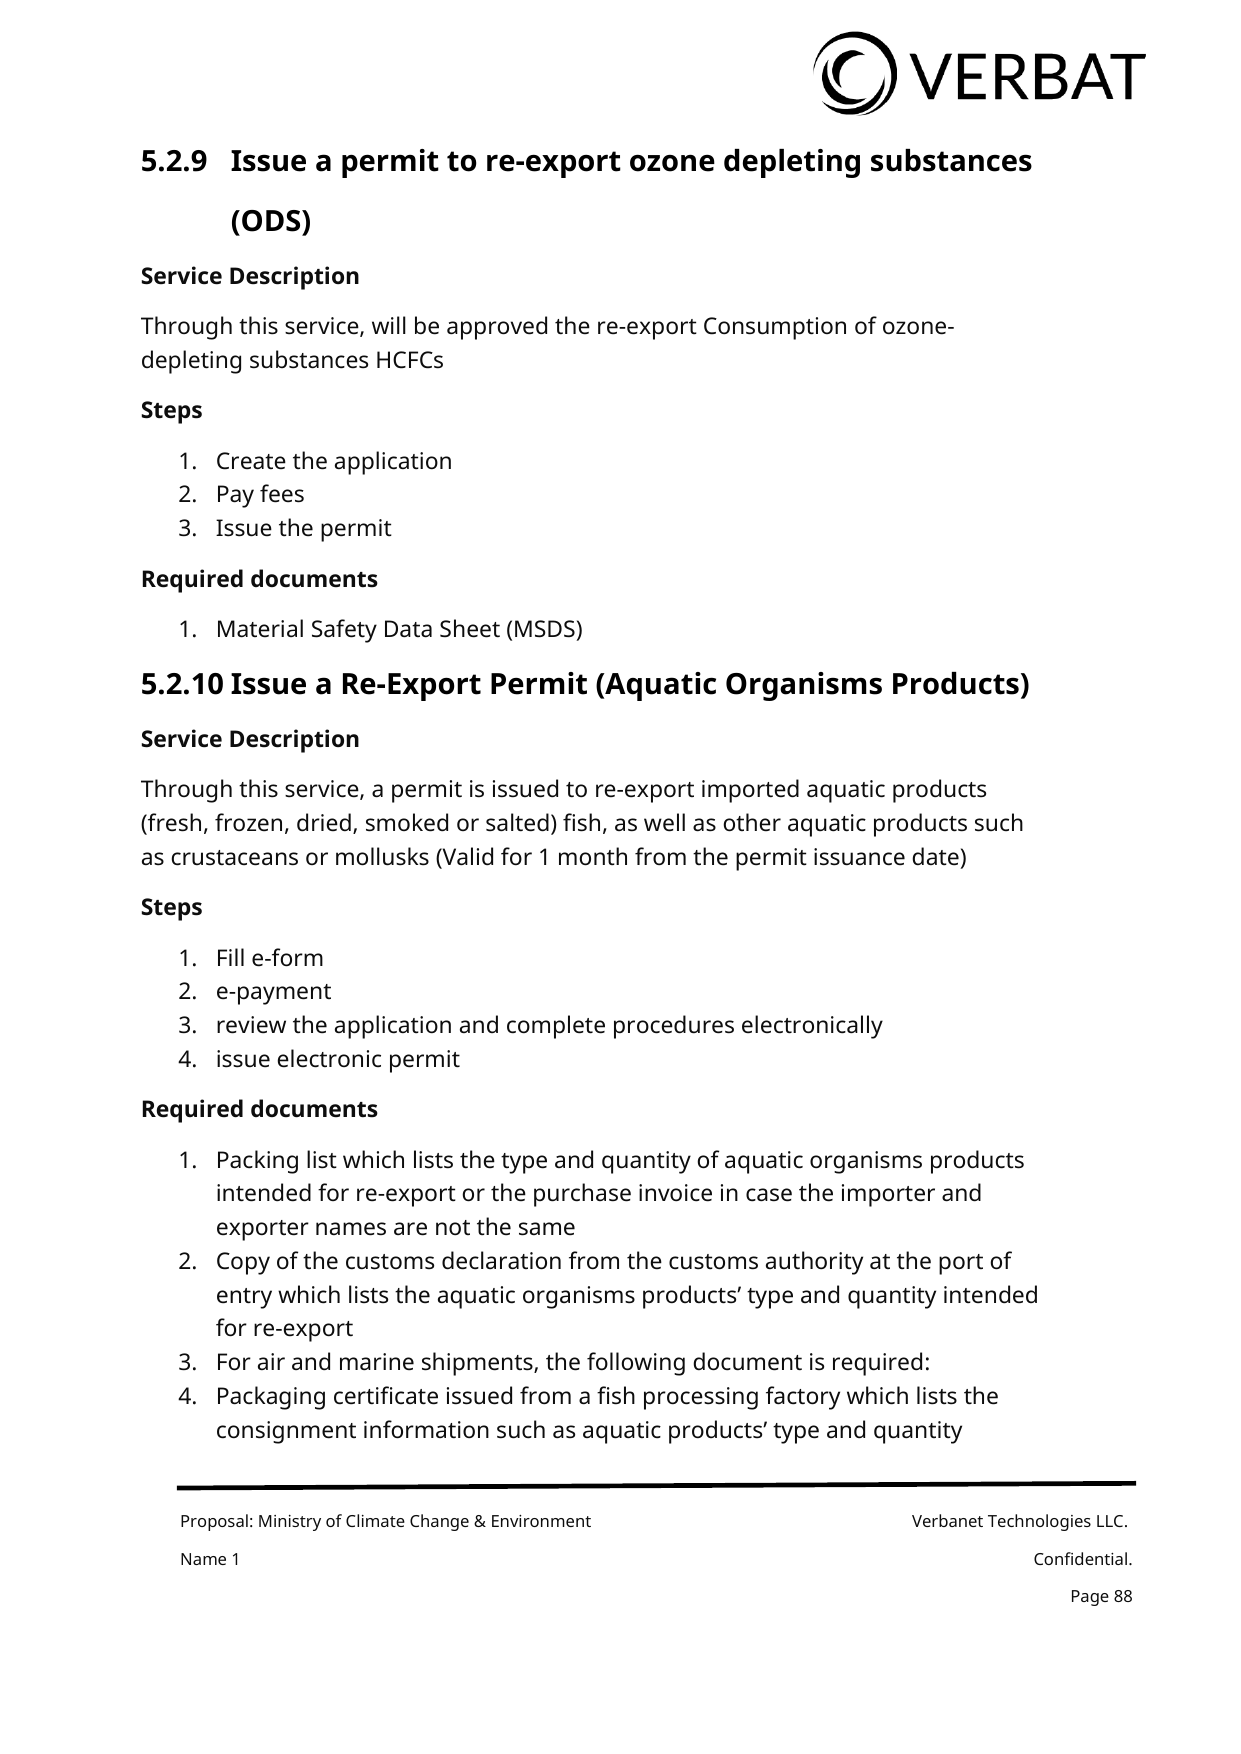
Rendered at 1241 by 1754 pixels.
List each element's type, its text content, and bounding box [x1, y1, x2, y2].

list issue electronic permit [178, 1043, 1053, 1074]
list Issue the permit [178, 512, 1053, 543]
list Create the application [178, 444, 1053, 476]
list Copy of the customs declaration from the customs authority at the port of entry which lists the aquatic organisms products’ type and quantity intended for re-export [178, 1245, 1053, 1344]
subtitle Issue a permit to re-export ozone depleting substances (ODS) [141, 141, 1053, 240]
picture [809, 27, 1148, 116]
text Required documents [141, 562, 1053, 594]
subtitle Issue a Re-Export Permit (Aquatic Organisms Products) [141, 663, 1053, 703]
text Through this service, a permit is issued to re-export imported aquatic products (fresh, frozen, dried, smoked or salted) fish, as well as other aquatic products such as crustaceans or mollusks (Valid for 1 month from the permit issuance date) [141, 773, 1053, 872]
list Pay fees [178, 478, 1053, 509]
list review the application and complete procedures electronically [178, 1009, 1053, 1040]
list Fill e-form [178, 942, 1053, 973]
list Packaging certificate issued from a fish processing factory which lists the consignment information such as aquatic products’ type and quantity [178, 1380, 1053, 1445]
list For air and marine shipments, the following document is required: [178, 1346, 1053, 1377]
text Required documents [141, 1093, 1053, 1124]
list Packing list which lists the type and quantity of aquatic organisms products intended for re-export or the purchase invoice in case the importer and exporter names are not the same [178, 1144, 1053, 1242]
list e-payment [178, 975, 1053, 1007]
text Steps [141, 394, 1053, 425]
list Material Safety Data Sheet (MSDS) [178, 613, 1053, 644]
text Steps [141, 891, 1053, 922]
text Service Description [141, 723, 1053, 754]
text Through this service, will be approved the re-export Consumption of ozone-depleting substances HCFCs [141, 310, 1053, 375]
text Service Description [141, 259, 1053, 291]
